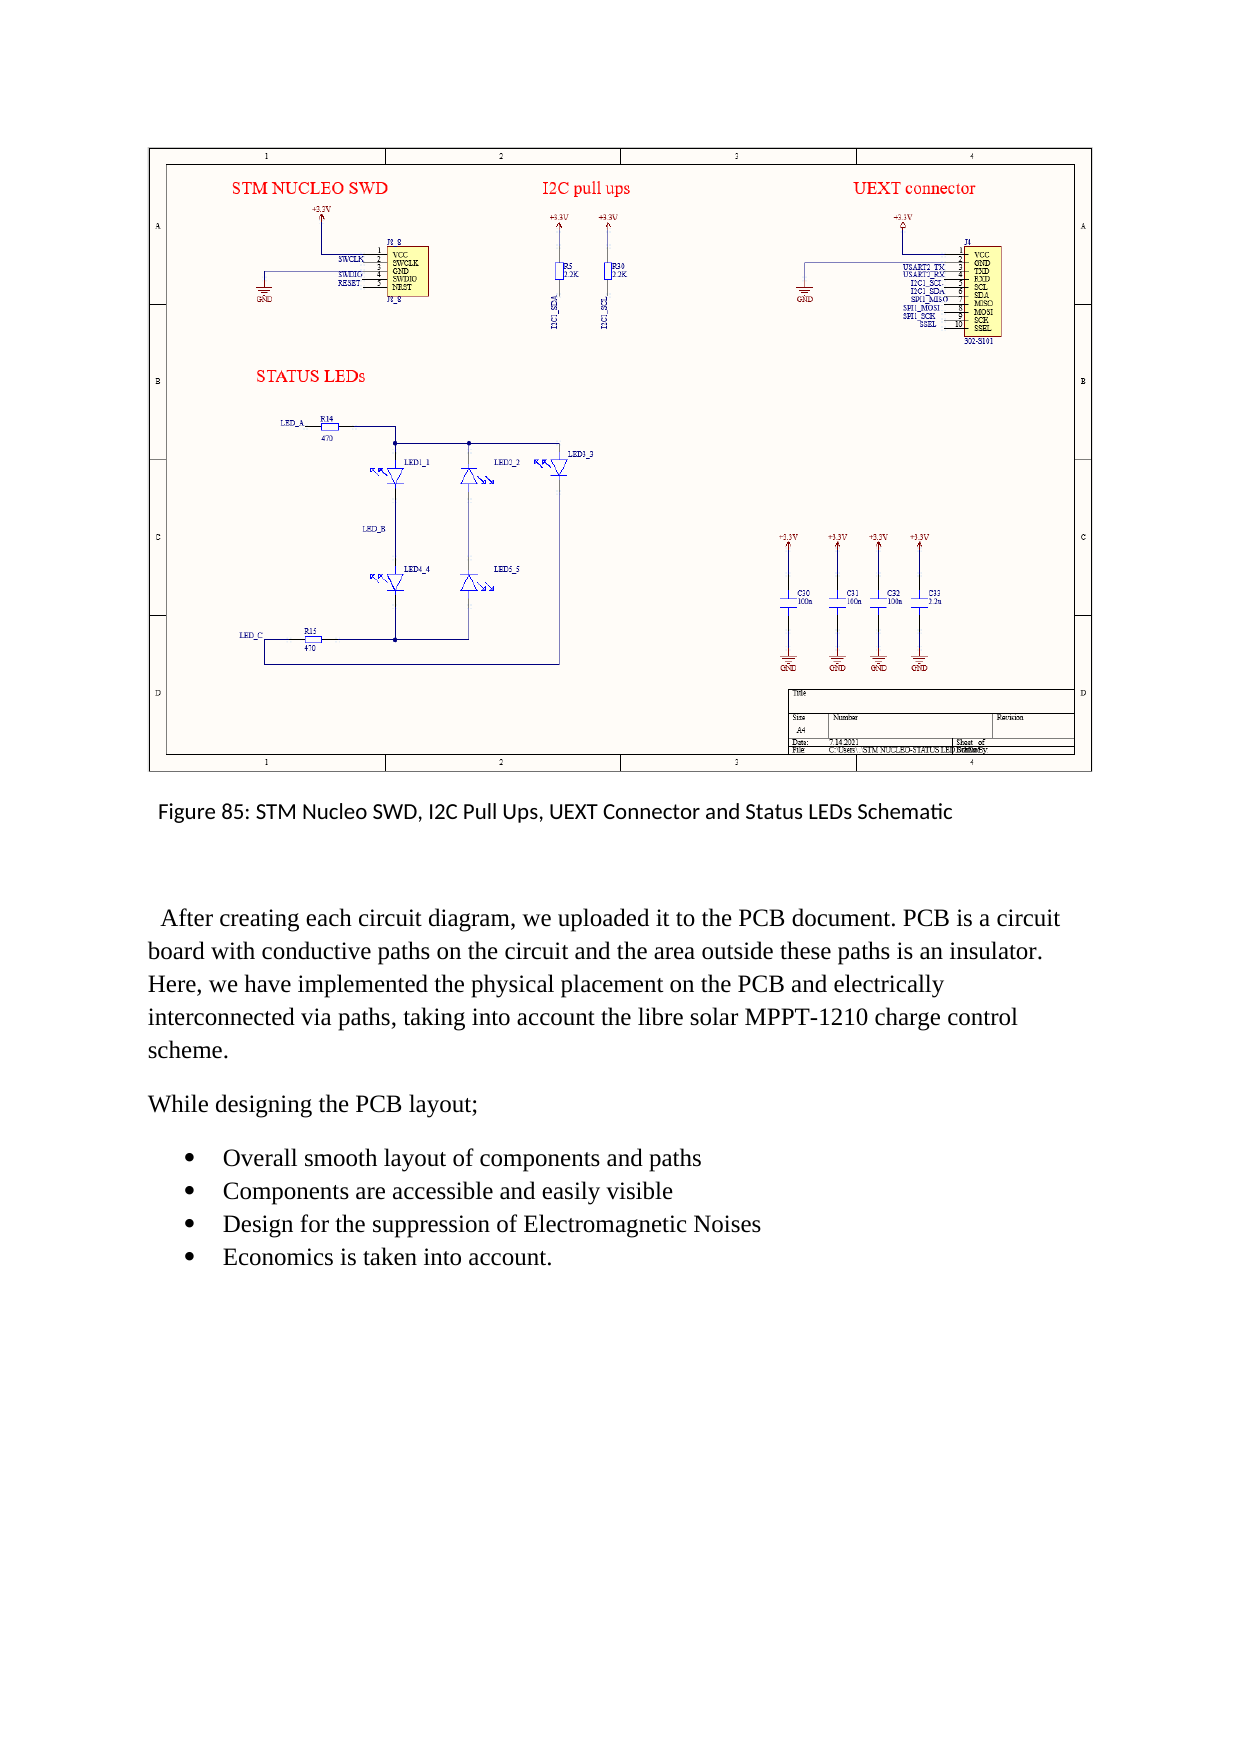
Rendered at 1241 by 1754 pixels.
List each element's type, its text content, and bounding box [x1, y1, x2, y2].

list Design for the suppression of Electromagnetic Noises [185, 1209, 1093, 1237]
list Economics is taken into account. [185, 1242, 1093, 1271]
text After creating each circuit diagram, we uploaded it to the PCB document. PCB is a circuit board with conductive paths on the circuit and the area outside these paths is an insulator. Here, we have implemented the physical placement on the PCB and electrically interconnected via paths, taking into account the libre solar MPPT-1210 charge control scheme. [148, 903, 1093, 1064]
text While designing the PCB layout; [148, 1089, 1093, 1118]
picture [147, 147, 1093, 772]
list Overall smooth layout of components and paths [185, 1143, 1093, 1171]
list Components are accessible and easily visible [185, 1176, 1093, 1204]
text Figure 85: STM Nucleo SWD, I2C Pull Ups, UEXT Connector and Status LEDs Schematic [148, 797, 1093, 825]
